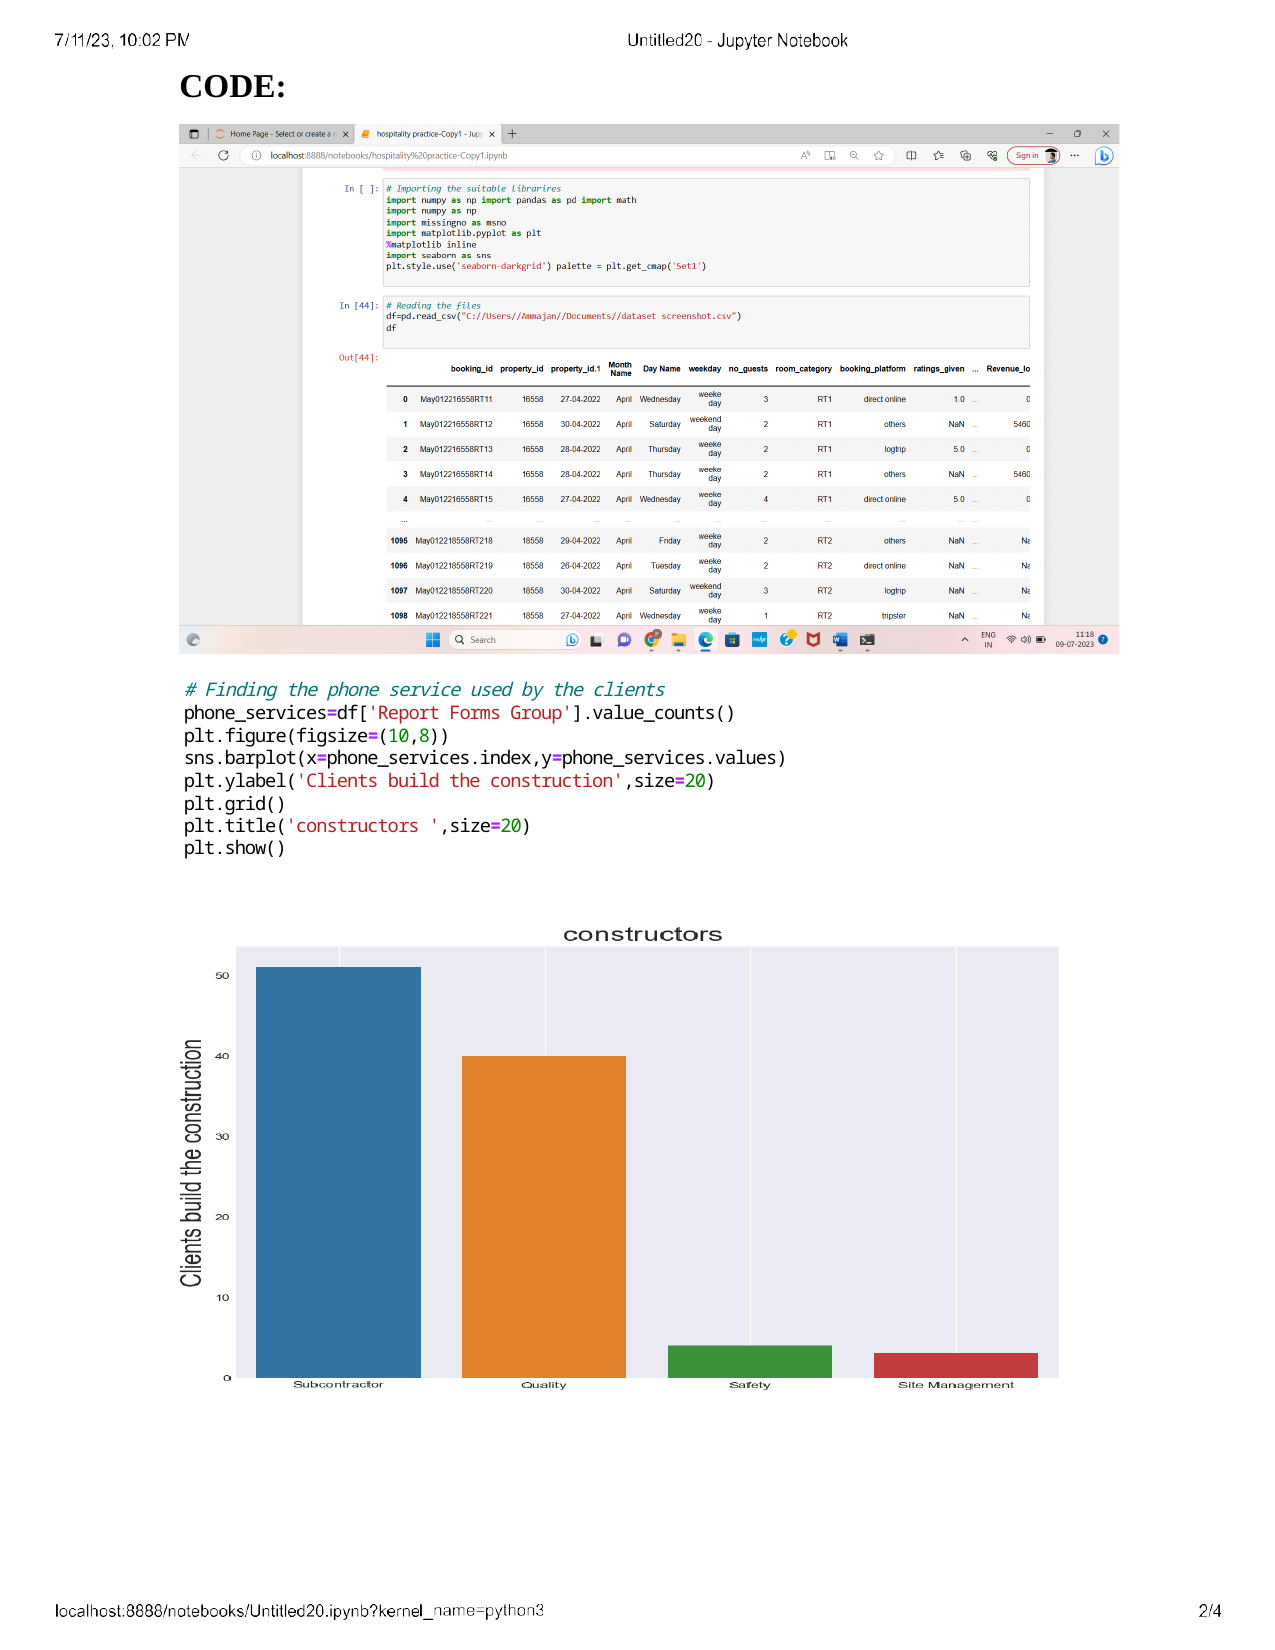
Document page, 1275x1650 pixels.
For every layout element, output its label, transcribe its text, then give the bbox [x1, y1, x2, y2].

picture [420, 1604, 543, 1620]
picture [78, 33, 113, 49]
picture [128, 33, 160, 46]
picture [179, 926, 1059, 1390]
picture [166, 33, 189, 46]
picture [1199, 1604, 1221, 1617]
picture [179, 124, 1120, 654]
picture [56, 1604, 419, 1620]
picture [55, 33, 76, 46]
picture [628, 33, 702, 46]
text CODE: [179, 67, 1187, 105]
picture [707, 33, 848, 50]
